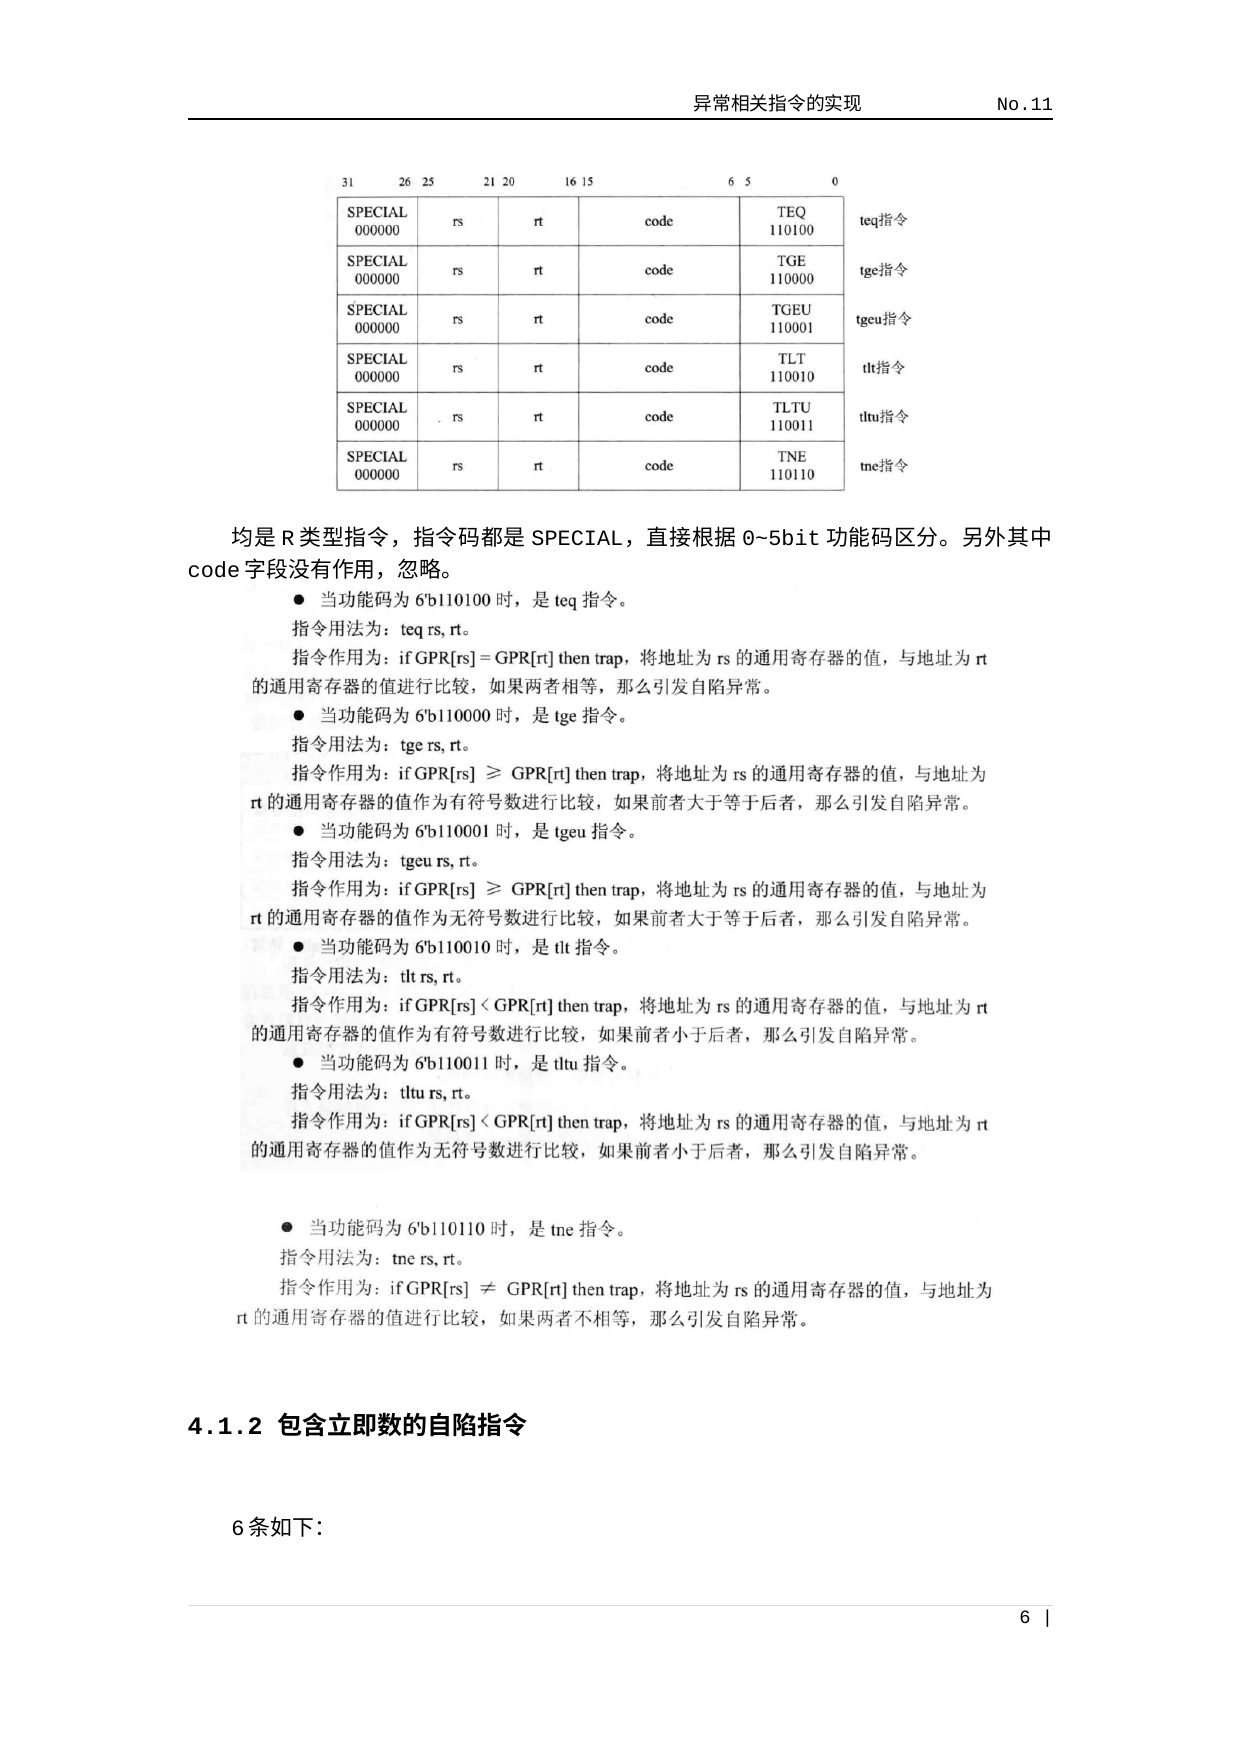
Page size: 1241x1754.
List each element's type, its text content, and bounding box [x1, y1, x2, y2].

subtitle 4.1.2 包含立即数的自陷指令 [187, 1392, 1053, 1457]
picture [240, 584, 1000, 1171]
text 均是R类型指令，指令码都是SPECIAL，直接根据0~5bit功能码区分。另外其中code字段没有作用，忽略。 [187, 519, 1053, 584]
picture [325, 162, 916, 500]
text 6条如下： [187, 1510, 1053, 1543]
picture [231, 1202, 995, 1346]
